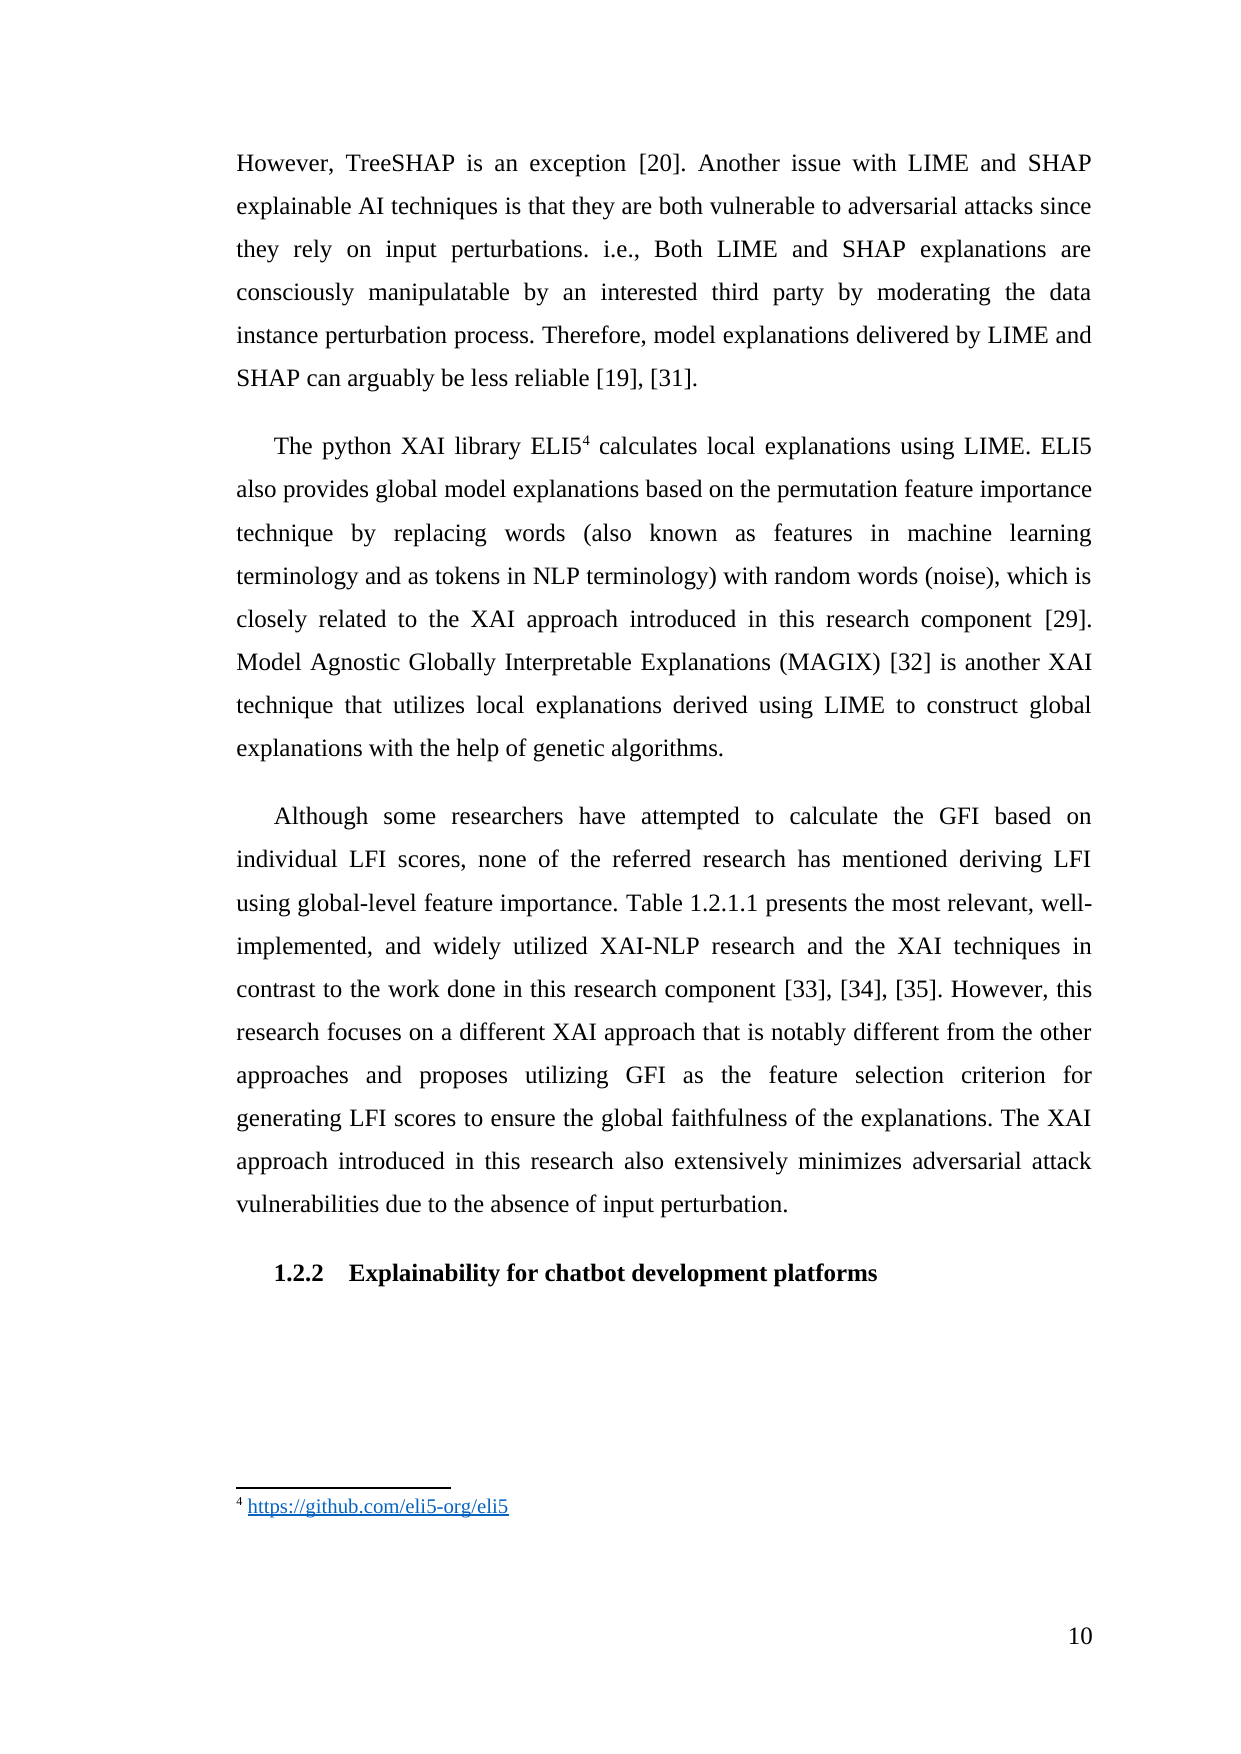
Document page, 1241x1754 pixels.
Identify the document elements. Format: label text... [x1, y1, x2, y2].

subtitle Explainability for chatbot development platforms [274, 1258, 1092, 1286]
text Although some researchers have attempted to calculate the GFI based on individual LFI scores, none of the referred research has mentioned deriving LFI using global-level feature importance. Table 1.2.1.1 presents the most relevant, well-implemented, and widely utilized XAI-NLP research and the XAI techniques in contrast to the work done in this research component [33], [34], [35]. However, this research focuses on a different XAI approach that is notably different from the other approaches and proposes utilizing GFI as the feature selection criterion for generating LFI scores to ensure the global faithfulness of the explanations. The XAI approach introduced in this research also extensively minimizes adversarial attack vulnerabilities due to the absence of input perturbation. [236, 801, 1092, 1218]
text The python XAI library ELI5 calculates local explanations using LIME. ELI5 also provides global model explanations based on the permutation feature importance technique by replacing words (also known as features in machine learning terminology and as tokens in NLP terminology) with random words (noise), which is closely related to the XAI approach introduced in this research component [29]. Model Agnostic Globally Interpretable Explanations (MAGIX) [32] is another XAI technique that utilizes local explanations derived using LIME to construct global explanations with the help of genetic algorithms. [236, 431, 1092, 762]
list For the sampling step (input perturbation), neither LIME nor KernalSHAP considers feature dependence, and it can result in generating unrealistic data samples. However, TreeSHAP is an exception [20]. Another issue with LIME and SHAP explainable AI techniques is that they are both vulnerable to adversarial attacks since they rely on input perturbations. i.e., Both LIME and SHAP explanations are consciously manipulatable by an interested third party by moderating the data instance perturbation process. Therefore, model explanations delivered by LIME and SHAP can arguably be less reliable [19], [31]. [236, 148, 1092, 392]
